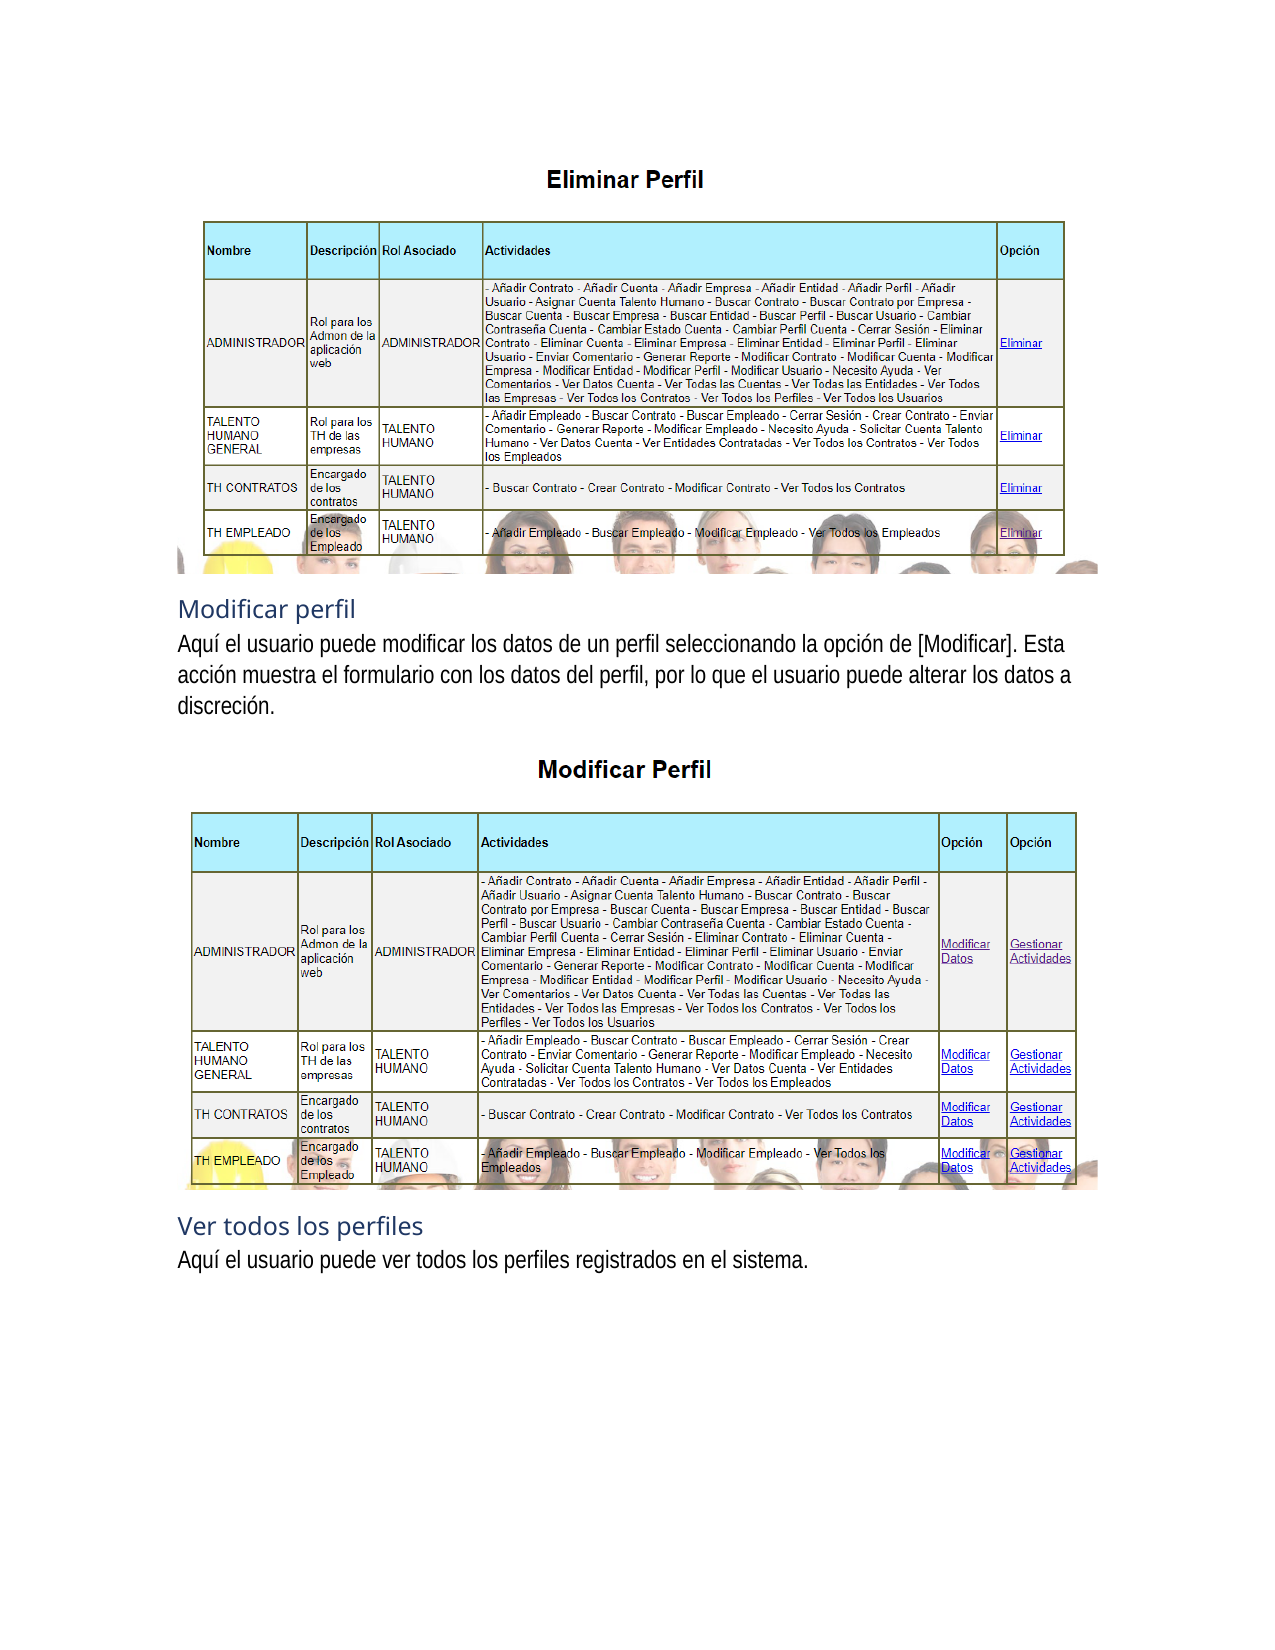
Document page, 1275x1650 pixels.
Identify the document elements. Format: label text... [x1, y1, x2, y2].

subtitle Ver todos los perfiles [177, 1208, 1098, 1242]
subtitle Modificar perfil [177, 592, 1098, 626]
text Aquí el usuario puede ver todos los perfiles registrados en el sistema. [177, 1245, 1098, 1274]
text Aquí el usuario puede modificar los datos de un perfil seleccionando la opción de [Modificar]. Esta acción muestra el formulario con los datos del perfil, por lo que el usuario puede alterar los datos a discreción. [177, 629, 1098, 719]
picture [177, 147, 1098, 574]
picture [177, 738, 1098, 1190]
